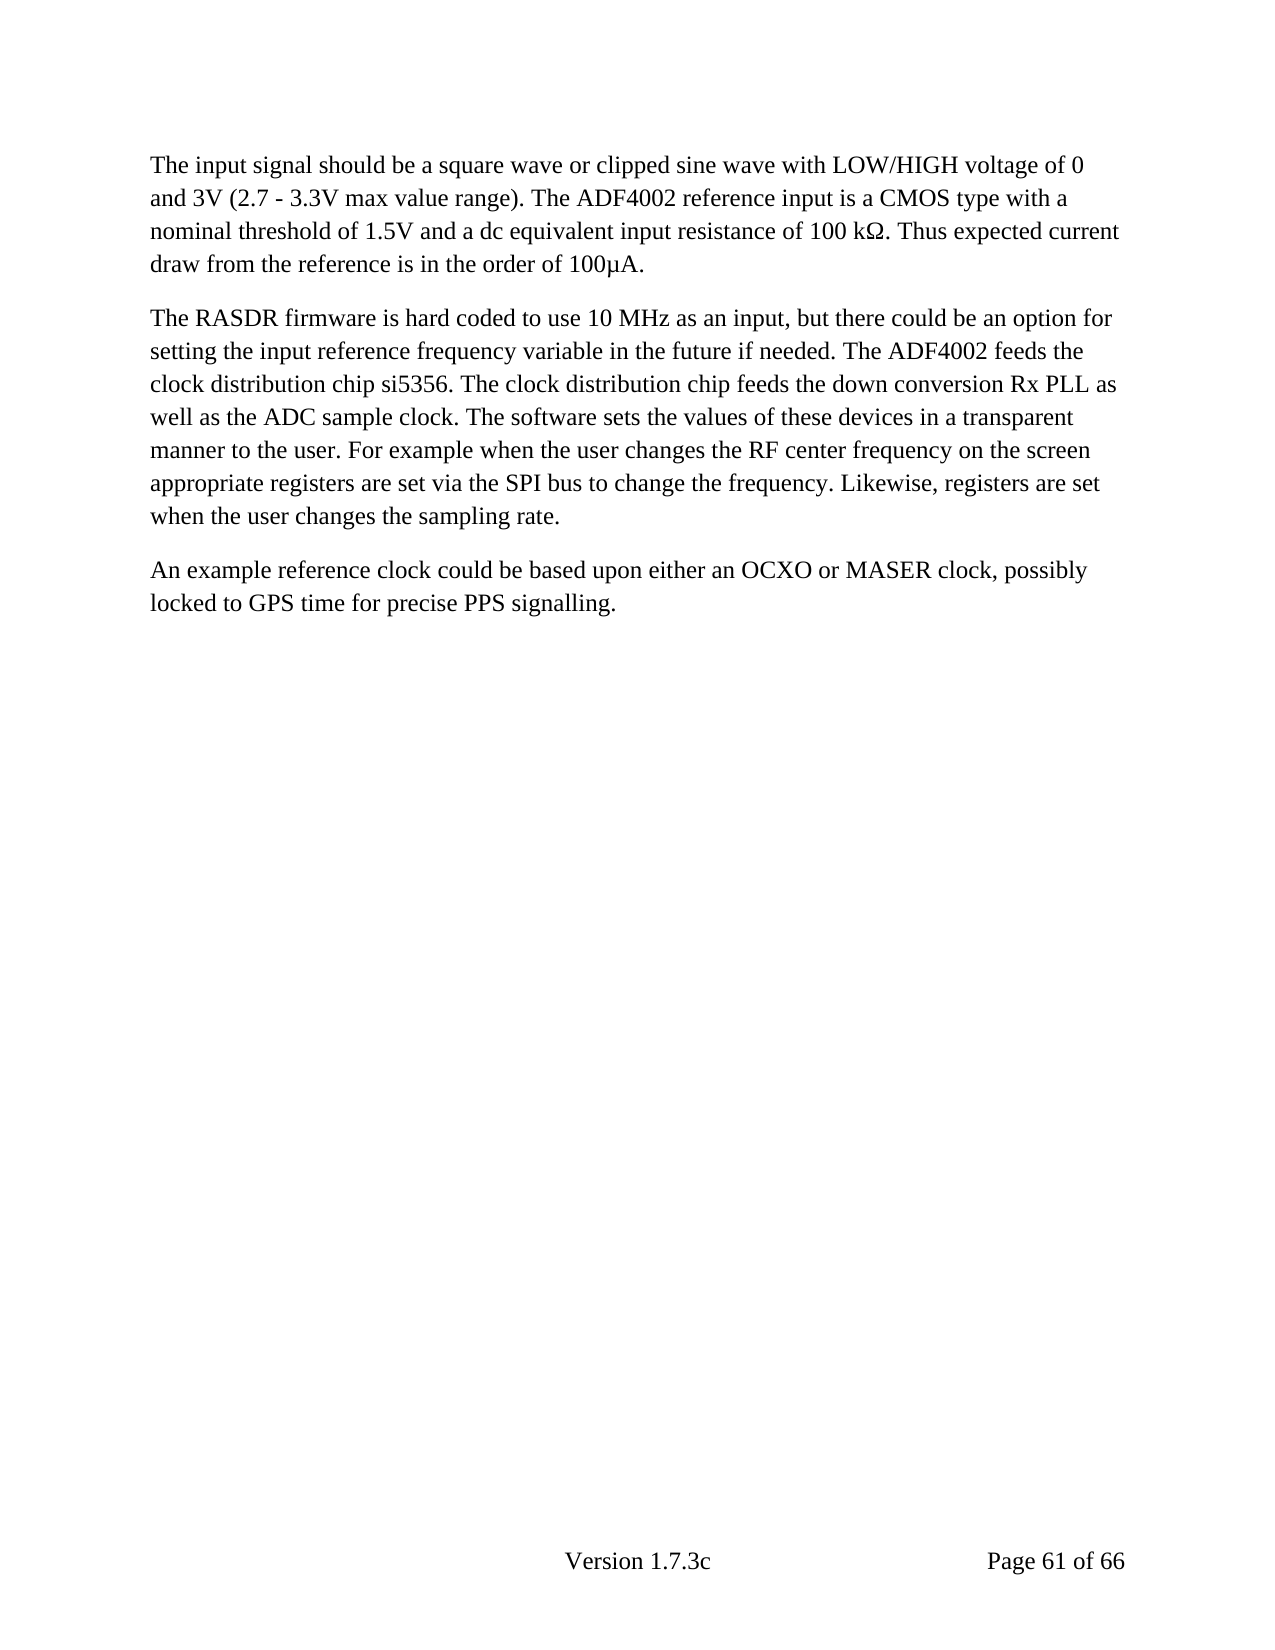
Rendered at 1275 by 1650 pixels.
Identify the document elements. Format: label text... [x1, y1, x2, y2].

text The RASDR firmware is hard coded to use 10 MHz as an input, but there could be an option for setting the input reference frequency variable in the future if needed. The ADF4002 feeds the clock distribution chip si5356. The clock distribution chip feeds the down conversion Rx PLL as well as the ADC sample clock. The software sets the values of these devices in a transparent manner to the user. For example when the user changes the RF center frequency on the screen appropriate registers are set via the SPI bus to change the frequency. Likewise, registers are set when the user changes the sampling rate. [150, 303, 1125, 530]
text The input signal should be a square wave or clipped sine wave with LOW/HIGH voltage of 0 and 3V (2.7 - 3.3V max value range). The ADF4002 reference input is a CMOS type with a nominal threshold of 1.5V and a dc equivalent input resistance of 100 kΩ. Thus expected current draw from the reference is in the order of 100µA. [150, 150, 1125, 278]
text An example reference clock could be based upon either an OCXO or MASER clock, possibly locked to GPS time for precise PPS signalling. [150, 555, 1125, 617]
